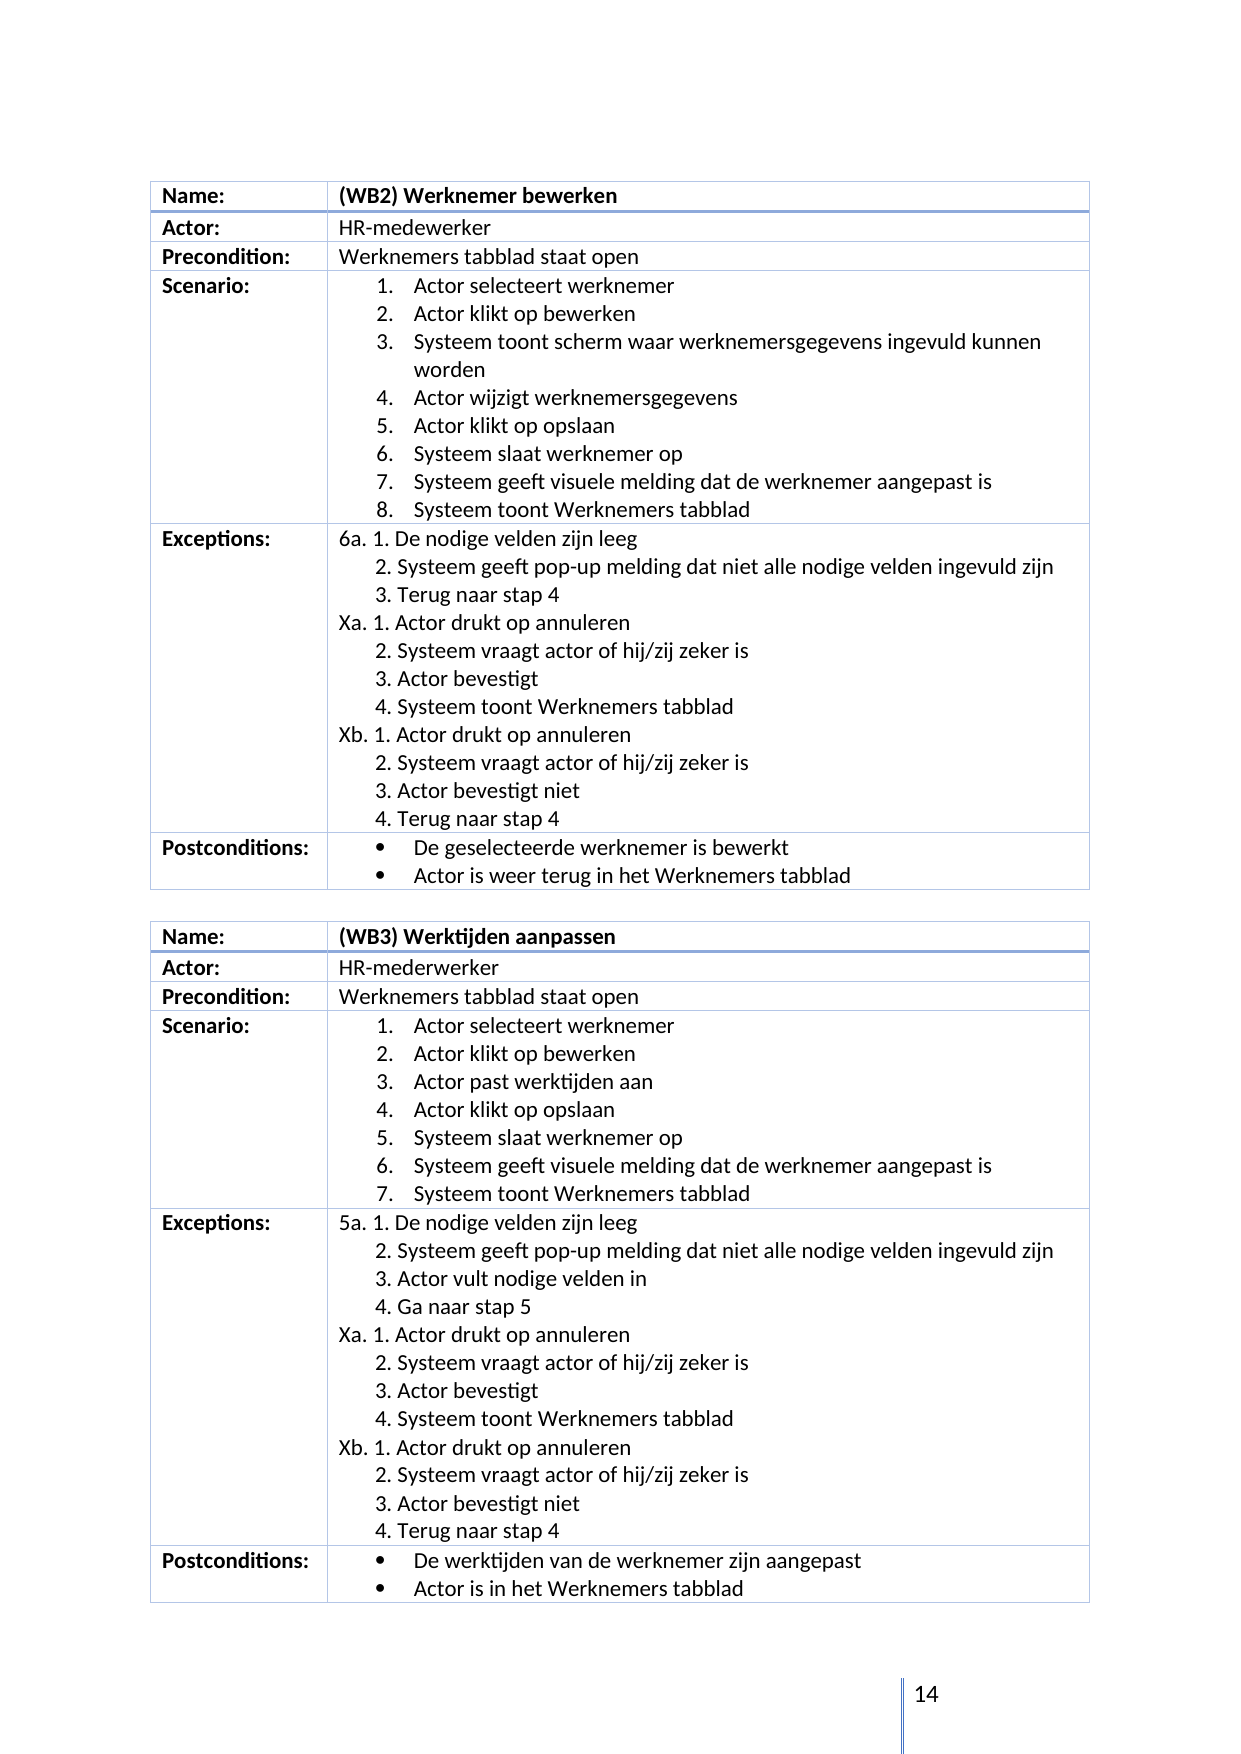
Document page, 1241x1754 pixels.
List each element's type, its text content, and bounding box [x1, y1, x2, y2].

table_cell 5a. 1. De nodige velden zijn leeg 2. Systeem geeft pop-up melding dat niet alle nodige velden ingevuld zijn 3. Actor vult nodige velden in 4. Ga naar stap 5 Xa. 1. Actor drukt op annuleren 2. Systeem vraagt actor of hij/zij zeker is 3. Actor bevestigt 4. Systeem toont Werknemers tabblad Xb. 1. Actor drukt op annuleren 2. Systeem vraagt actor of hij/zij zeker is 3. Actor bevestigt niet 4. Terug naar stap 4 [328, 1209, 1089, 1545]
table_cell Werknemers tabblad staat open [328, 982, 1089, 1010]
table_cell Actor: [151, 213, 327, 241]
table_cell HR-mederwerker [328, 953, 1089, 981]
table_cell Exceptions: [151, 1209, 327, 1545]
table_cell Postconditions: [151, 833, 327, 889]
table_header (WB2) Werknemer bewerken [328, 182, 1089, 209]
table_cell Precondition: [151, 982, 327, 1010]
table_header (WB3) Werktijden aanpassen [328, 922, 1089, 950]
table_cell 6a. 1. De nodige velden zijn leeg 2. Systeem geeft pop-up melding dat niet alle nodige velden ingevuld zijn 3. Terug naar stap 4 Xa. 1. Actor drukt op annuleren 2. Systeem vraagt actor of hij/zij zeker is 3. Actor bevestigt 4. Systeem toont Werknemers tabblad Xb. 1. Actor drukt op annuleren 2. Systeem vraagt actor of hij/zij zeker is 3. Actor bevestigt niet 4. Terug naar stap 4 [328, 524, 1089, 832]
table_cell Scenario: [151, 271, 327, 523]
table_cell De geselecteerde werknemer is bewerkt Actor is weer terug in het Werknemers tabblad [328, 833, 1089, 889]
table_cell De werktijden van de werknemer zijn aangepast Actor is in het Werknemers tabblad [328, 1546, 1089, 1602]
table_header Name: [151, 922, 327, 950]
table_cell Actor selecteert werknemer Actor klikt op bewerken Systeem toont scherm waar werknemersgegevens ingevuld kunnen worden Actor wijzigt werknemersgegevens Actor klikt op opslaan Systeem slaat werknemer op Systeem geeft visuele melding dat de werknemer aangepast is Systeem toont Werknemers tabblad [328, 271, 1089, 523]
table_cell Exceptions: [151, 524, 327, 832]
table_cell Postconditions: [151, 1546, 327, 1602]
table_cell Actor selecteert werknemer Actor klikt op bewerken Actor past werktijden aan Actor klikt op opslaan Systeem slaat werknemer op Systeem geeft visuele melding dat de werknemer aangepast is Systeem toont Werknemers tabblad [328, 1011, 1089, 1207]
table_cell HR-medewerker [328, 213, 1089, 241]
table_header Name: [151, 182, 327, 209]
table_cell Werknemers tabblad staat open [328, 242, 1089, 270]
table_cell Actor: [151, 953, 327, 981]
table_cell Scenario: [151, 1011, 327, 1207]
table_cell Precondition: [151, 242, 327, 270]
